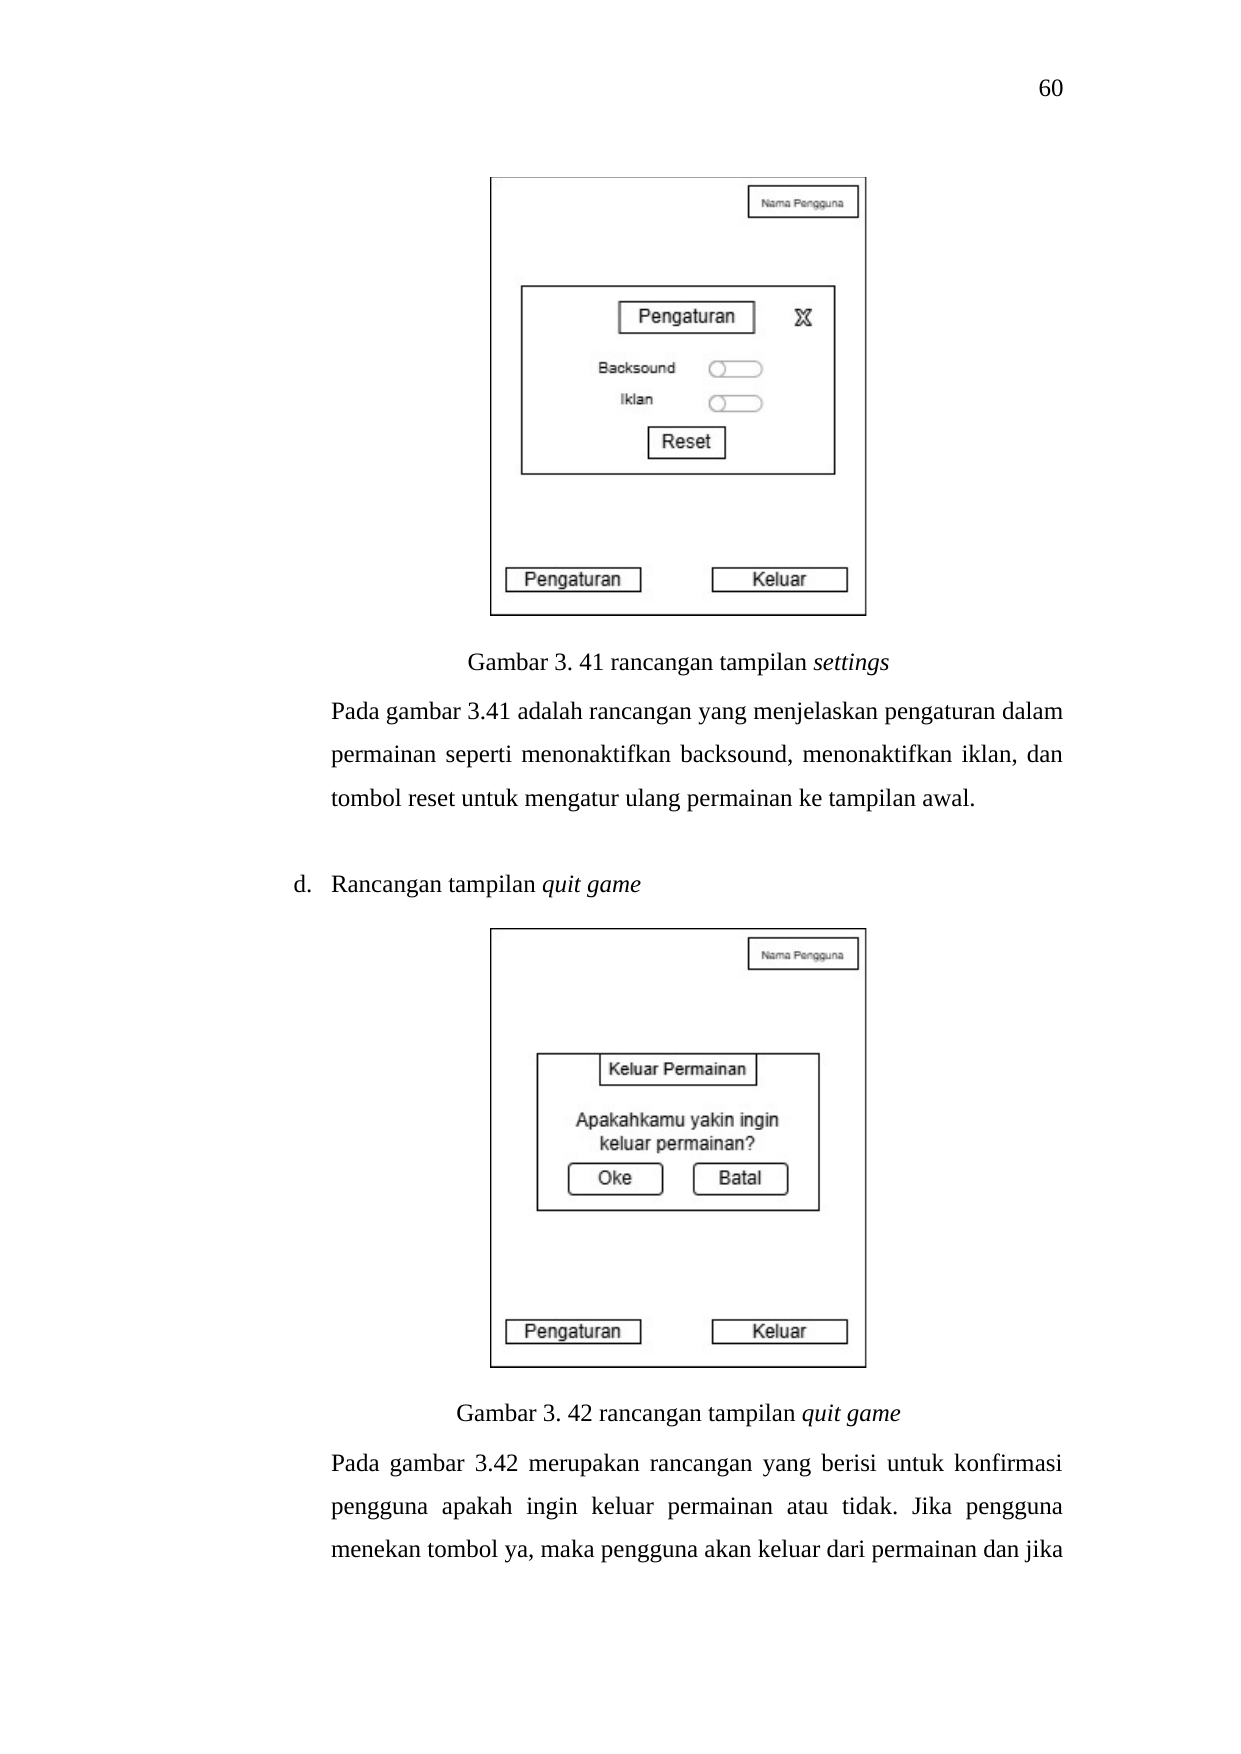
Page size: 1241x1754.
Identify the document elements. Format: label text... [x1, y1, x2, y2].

picture [490, 928, 867, 1368]
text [331, 1448, 1063, 1563]
text Gambar 3. 42 rancangan tampilan quit game [296, 1398, 1063, 1427]
list Rancangan tampilan quit game [293, 869, 1063, 898]
list Pada gambar 3.41 adalah rancangan yang menjelaskan pengaturan dalam permainan seperti menonaktifkan backsound, menonaktifkan iklan, dan tombol reset untuk mengatur ulang permainan ke tampilan awal. [331, 696, 1063, 811]
picture [490, 177, 867, 616]
text Gambar 3. 41 rancangan tampilan settings [296, 647, 1063, 676]
